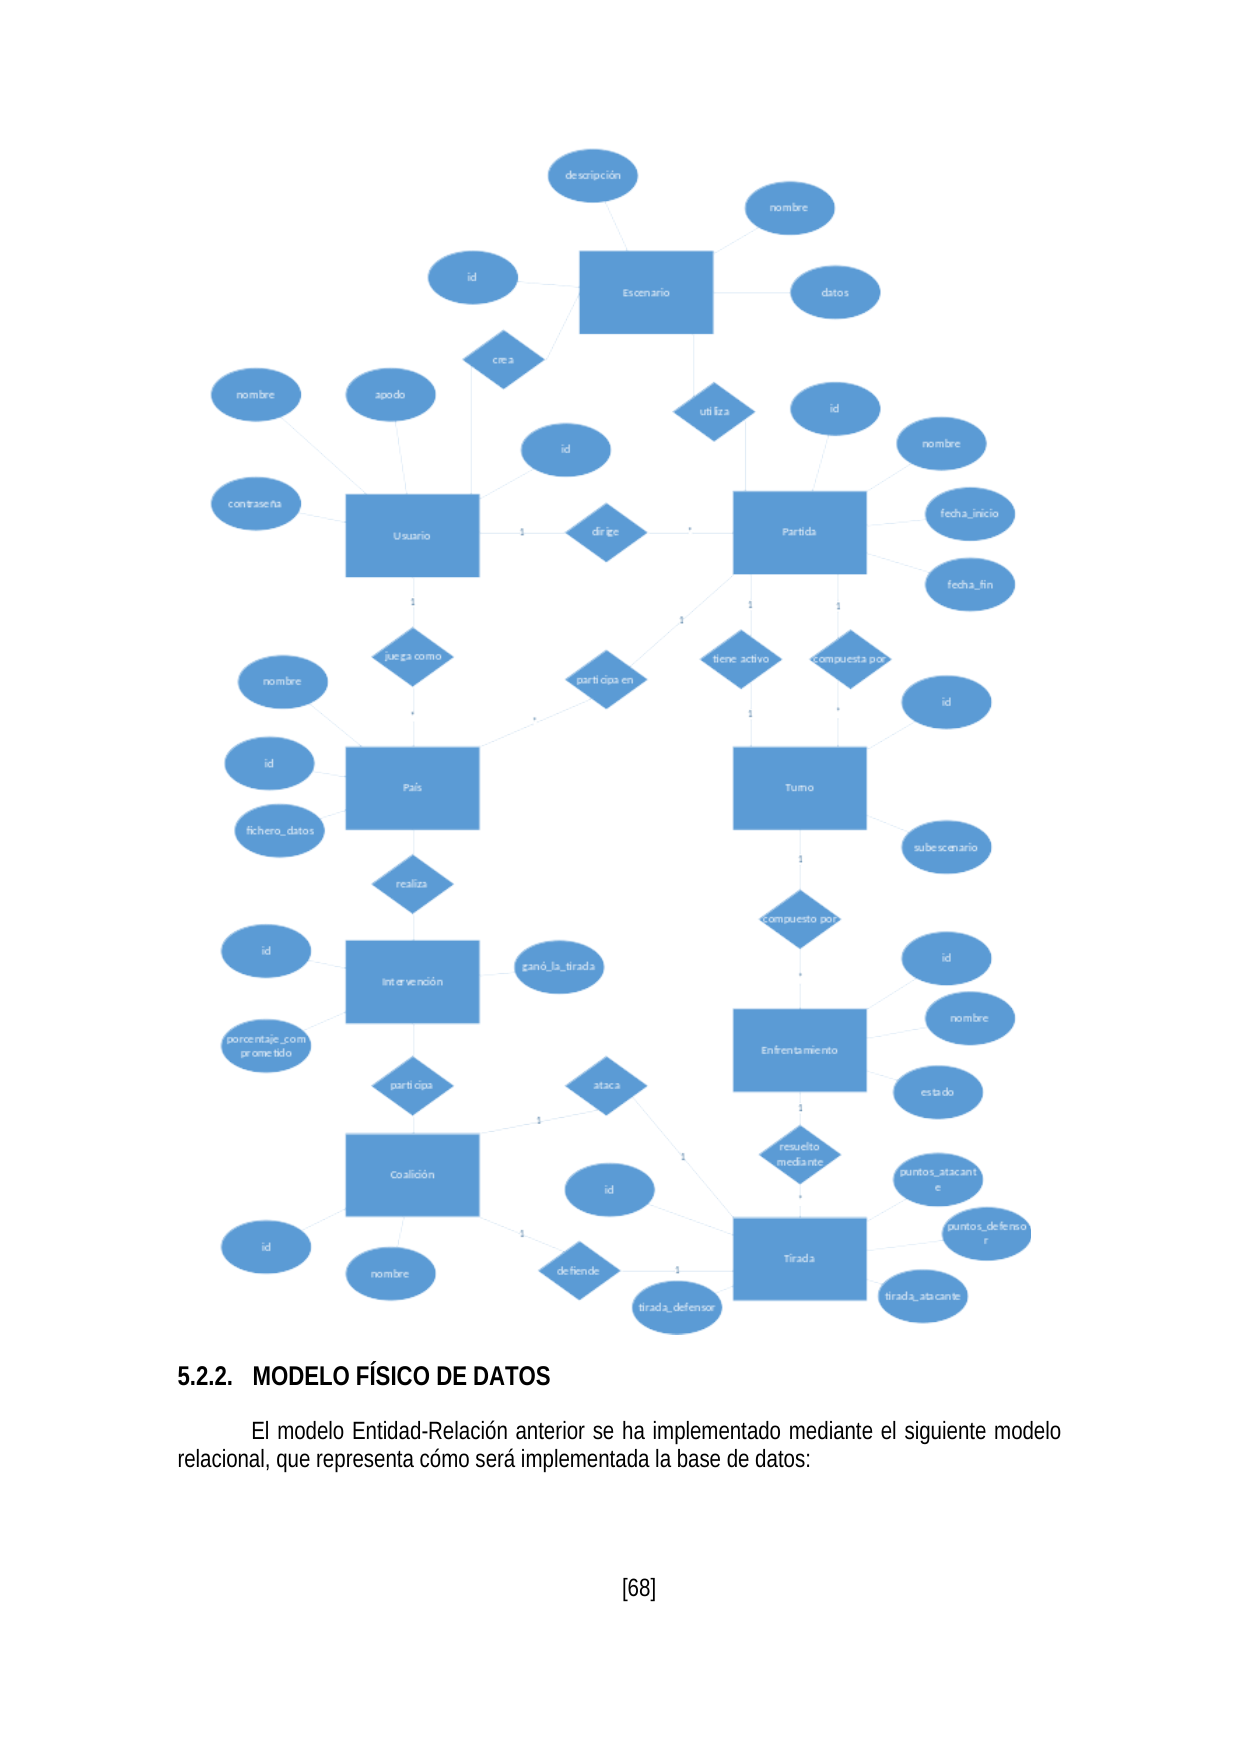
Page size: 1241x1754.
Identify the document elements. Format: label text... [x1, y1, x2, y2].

text El modelo Entidad-Relación anterior se ha implementado mediante el siguiente modelo relacional, que representa cómo será implementada la base de datos: [177, 1416, 1063, 1473]
subtitle MODELO FÍSICO DE DATOS [177, 1359, 1063, 1391]
